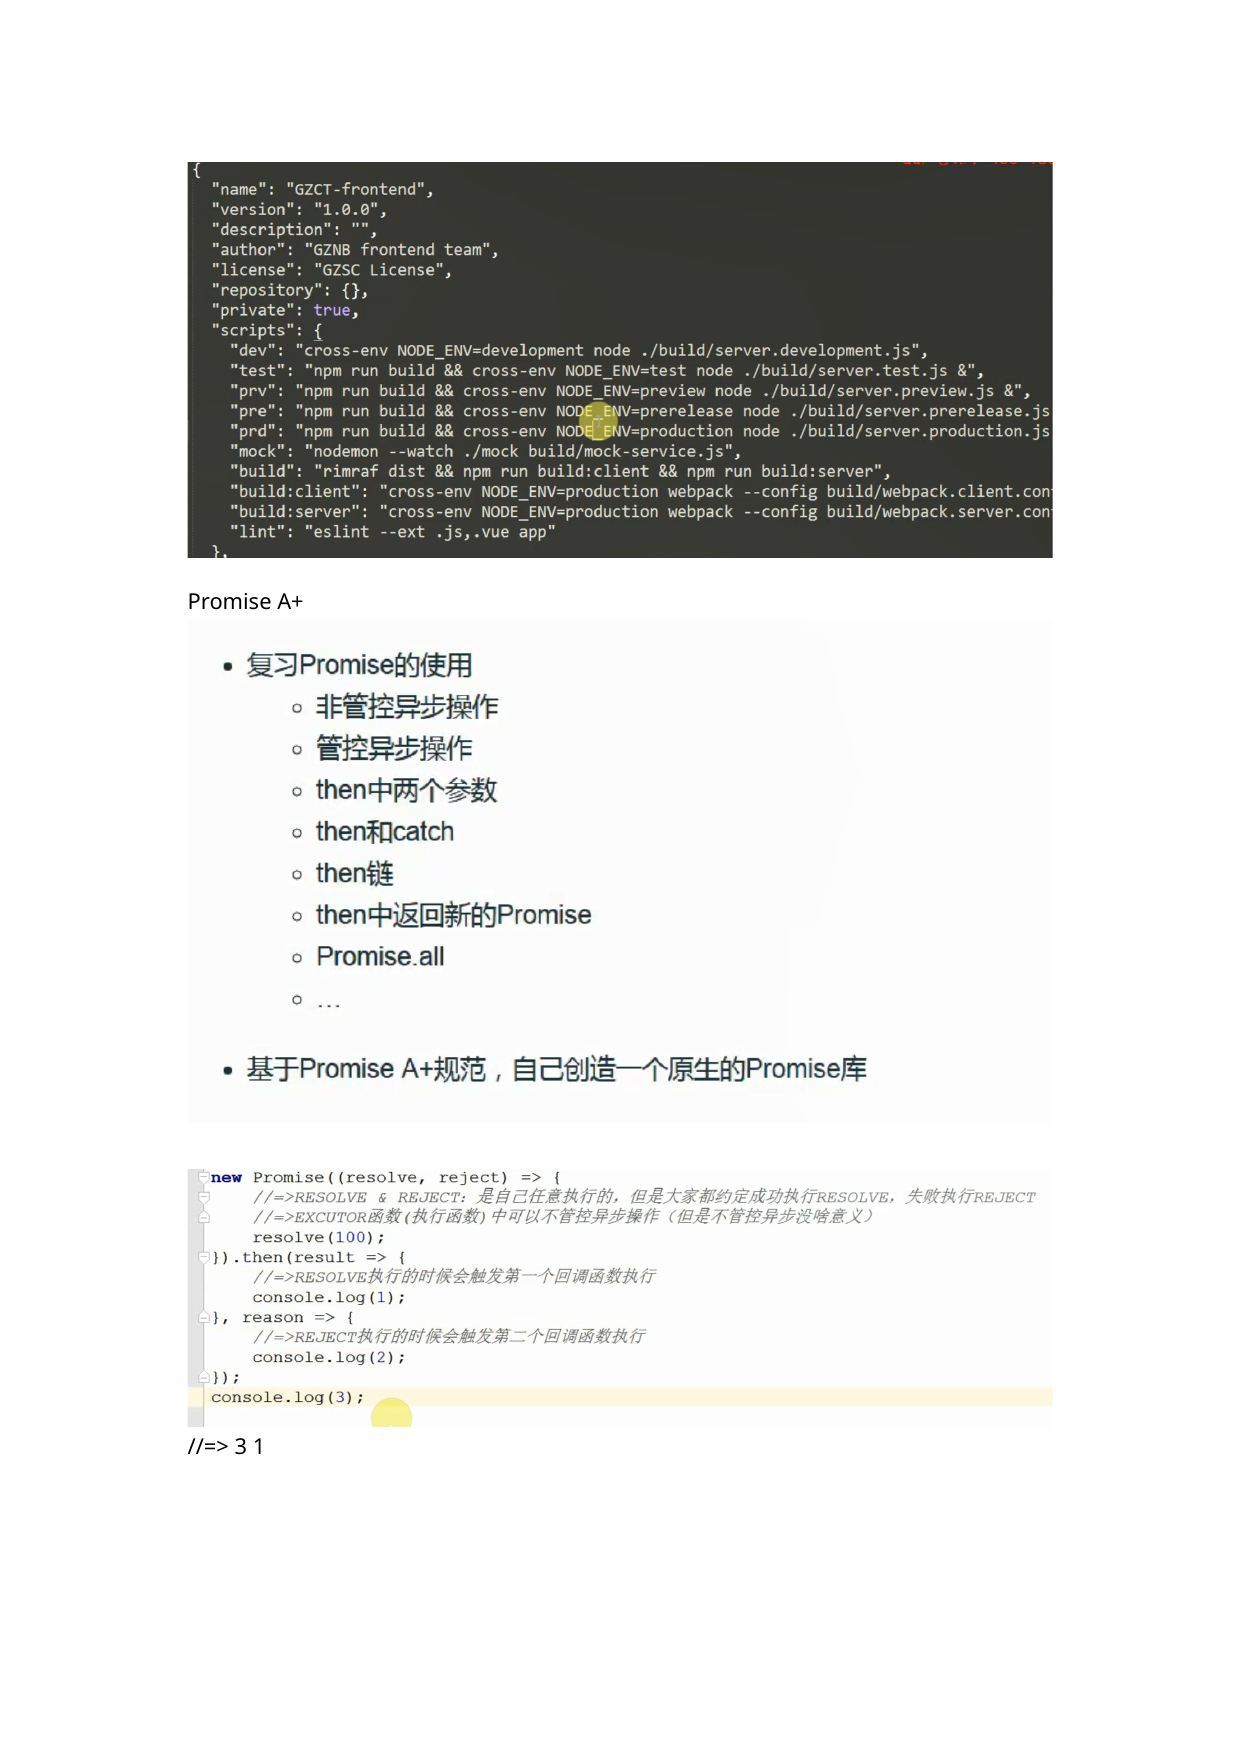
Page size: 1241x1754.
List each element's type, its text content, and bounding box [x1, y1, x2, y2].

picture [187, 1169, 1053, 1427]
picture [187, 617, 1053, 1123]
text Promise A+ [187, 584, 1053, 617]
picture [187, 162, 1053, 558]
text //=> 3 1 [187, 1429, 1053, 1462]
